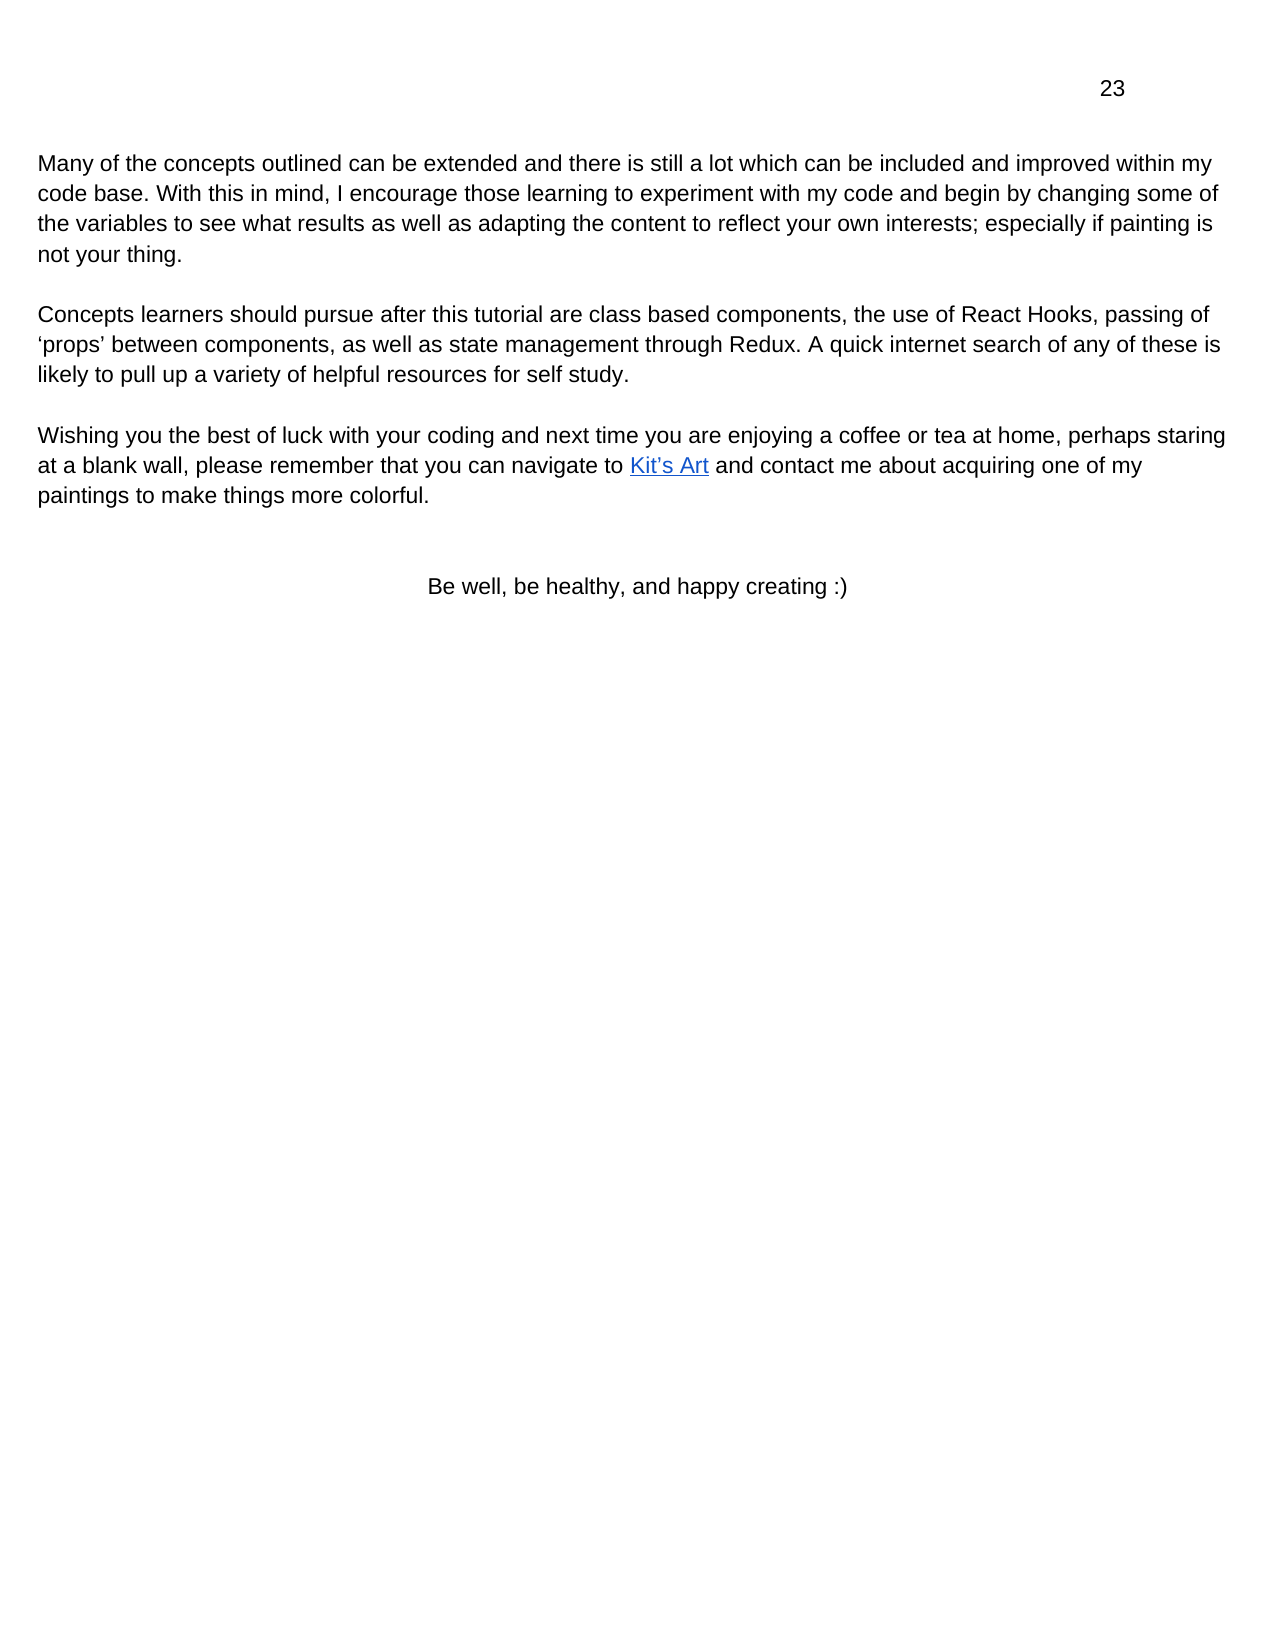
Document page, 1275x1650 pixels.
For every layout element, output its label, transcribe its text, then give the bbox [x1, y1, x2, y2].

text Many of the concepts outlined can be extended and there is still a lot which can be included and improved within my code base. With this in mind, I encourage those learning to experiment with my code and begin by changing some of the variables to see what results as well as adapting the content to reflect your own interests; especially if painting is not your thing. [37, 150, 1237, 267]
text Wishing you the best of luck with your coding and next time you are enjoying a coffee or tea at home, perhaps staring at a blank wall, please remember that you can navigate to Kit’s Art and contact me about acquiring one of my paintings to make things more colorful. [37, 422, 1237, 509]
text Concepts learners should pursue after this tutorial are class based components, the use of React Hooks, passing of ‘props’ between components, as well as state management through Redux. A quick internet search of any of these is likely to pull up a variety of helpful resources for self study. [37, 301, 1237, 388]
text Be well, be healthy, and happy creating :) [37, 573, 1237, 599]
